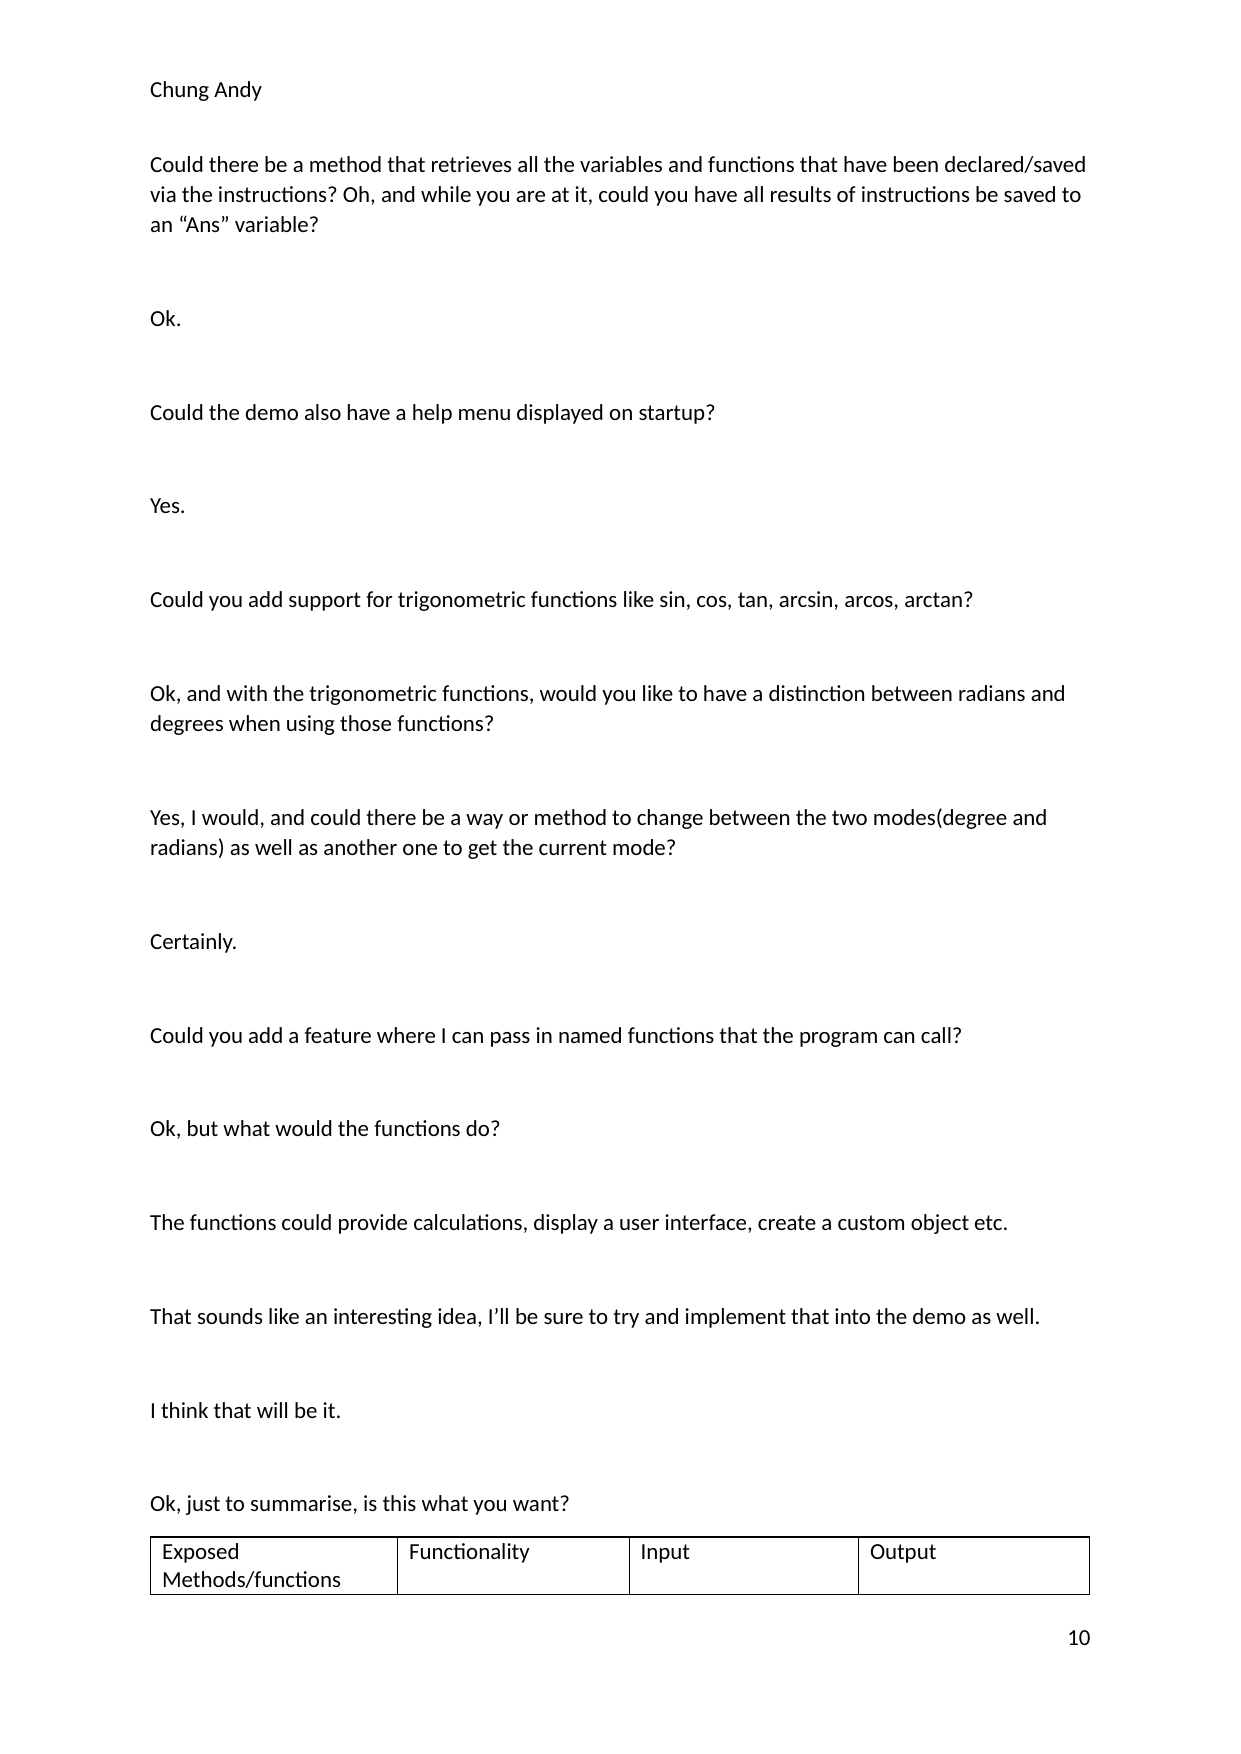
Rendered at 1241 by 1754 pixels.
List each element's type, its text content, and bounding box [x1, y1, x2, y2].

text Ok, just to summarise, is this what you want? [150, 1489, 1090, 1518]
text Could you add a feature where I can pass in named functions that the program can call? [150, 1021, 1090, 1049]
text Ok. [150, 304, 1090, 332]
table_header Output [859, 1538, 1089, 1593]
text Ok, and with the trigonometric functions, would you like to have a distinction between radians and degrees when using those functions? [150, 679, 1090, 737]
text Could you add support for trigonometric functions like sin, cos, tan, arcsin, arcos, arctan? [150, 585, 1090, 613]
text That sounds like an interesting idea, I’ll be sure to try and implement that into the demo as well. [150, 1302, 1090, 1330]
text I think that will be it. [150, 1396, 1090, 1424]
table_header Input [630, 1538, 858, 1593]
table_header Functionality [398, 1538, 629, 1593]
text Could there be a method that retrieves all the variables and functions that have been declared/saved via the instructions? Oh, and while you are at it, could you have all results of instructions be saved to an “Ans” variable? [150, 150, 1090, 238]
text Ok, but what would the functions do? [150, 1114, 1090, 1143]
text Yes. [150, 492, 1090, 520]
text Certainly. [150, 927, 1090, 955]
text Could the demo also have a help menu displayed on startup? [150, 398, 1090, 426]
text Yes, I would, and could there be a way or method to change between the two modes(degree and radians) as well as another one to get the current mode? [150, 803, 1090, 861]
table_header Exposed Methods/functions [151, 1538, 397, 1593]
text The functions could provide calculations, display a user interface, create a custom object etc. [150, 1208, 1090, 1236]
